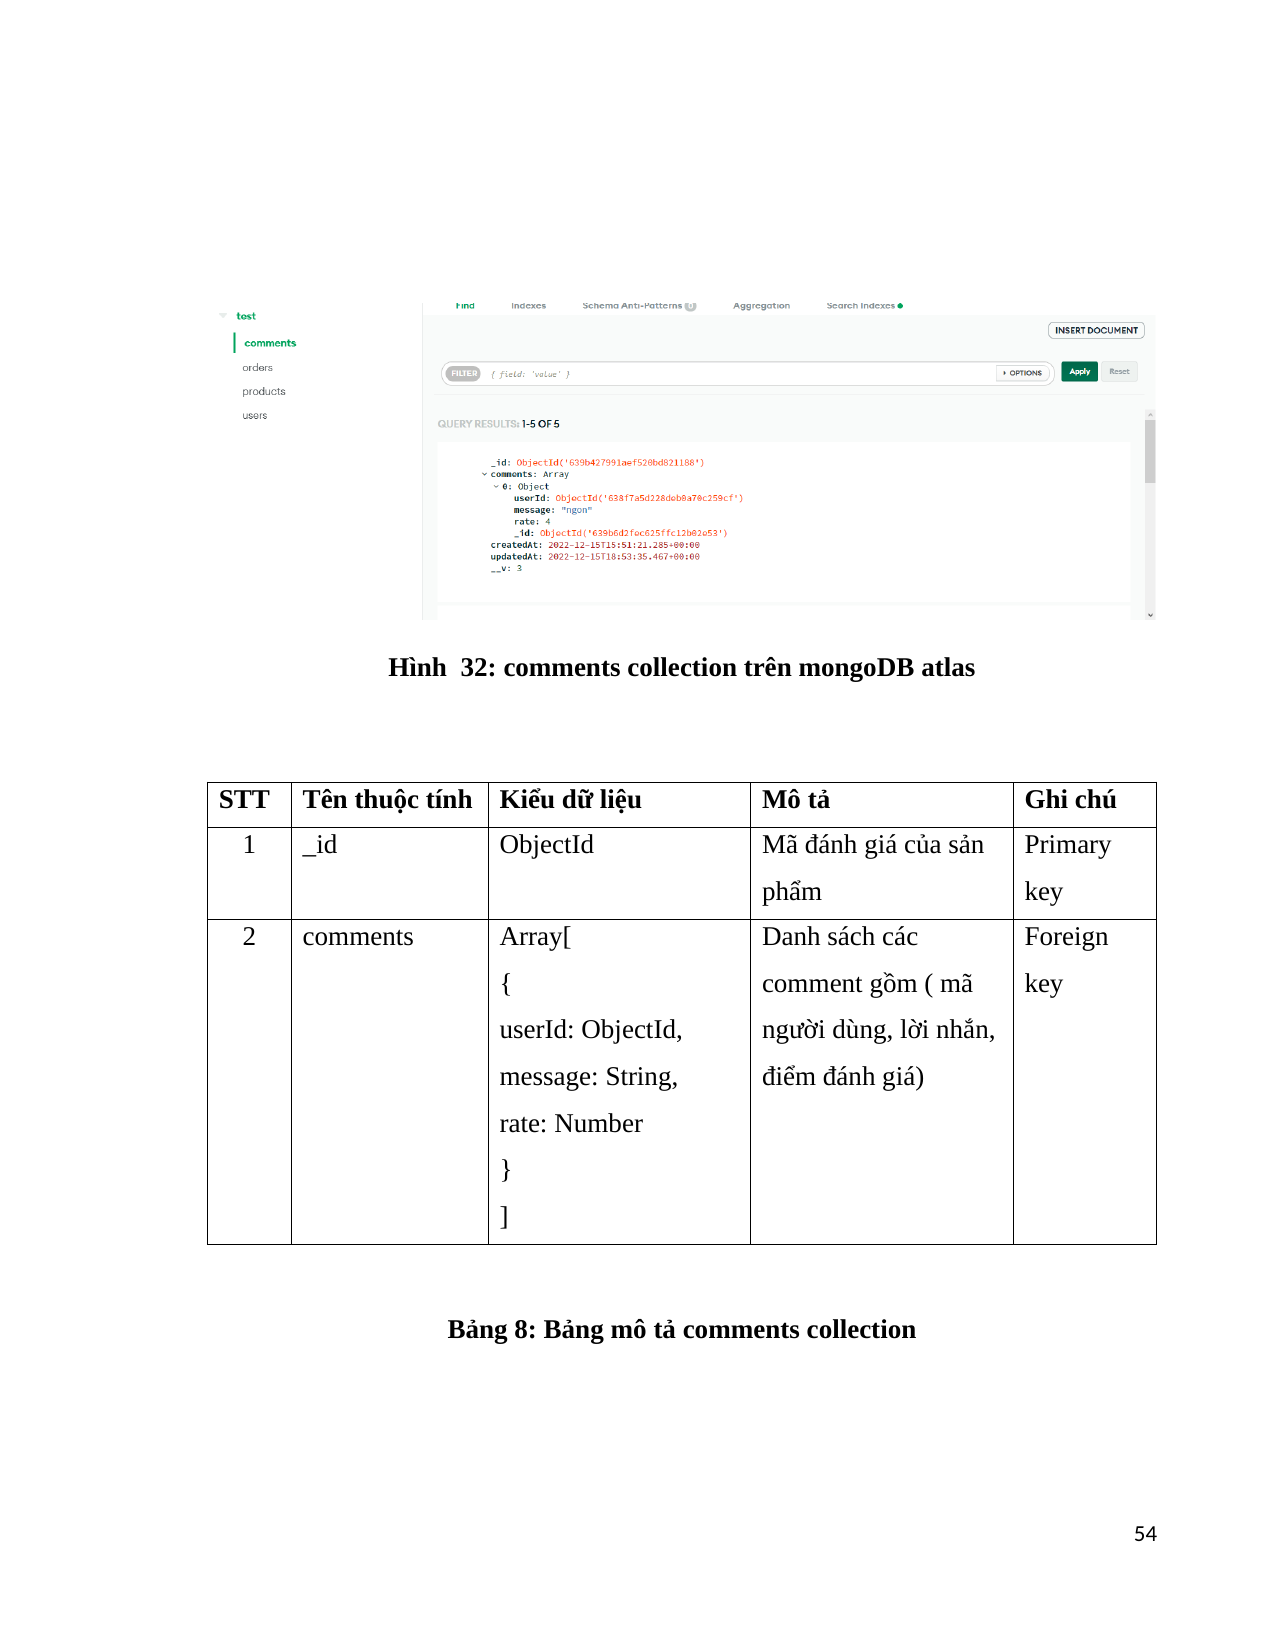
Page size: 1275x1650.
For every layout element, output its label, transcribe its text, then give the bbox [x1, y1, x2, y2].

table_cell Danh sách các comment gồm ( mã người dùng, lời nhắn, điểm đánh giá) [751, 920, 1013, 1244]
table_cell 1 [208, 828, 291, 919]
text Bảng 8: Bảng mô tả comments collection [207, 1313, 1157, 1344]
table_cell _id [292, 828, 488, 919]
picture [206, 303, 1157, 621]
table_cell 2 [208, 920, 291, 1244]
table_header Kiểu dữ liệu [489, 783, 750, 827]
table_cell Foreign key [1014, 920, 1156, 1244]
text Hình 32: comments collection trên mongoDB atlas [207, 651, 1157, 682]
table_cell Array[ { userId: ObjectId, message: String, rate: Number } ] [489, 920, 750, 1244]
table_header Ghi chú [1014, 783, 1156, 827]
table_cell Primary key [1014, 828, 1156, 919]
table_cell ObjectId [489, 828, 750, 919]
table_header STT [208, 783, 291, 827]
table_cell comments [292, 920, 488, 1244]
table_header Tên thuộc tính [292, 783, 488, 827]
table_cell Mã đánh giá của sản phẩm [751, 828, 1013, 919]
table_header Mô tả [751, 783, 1013, 827]
